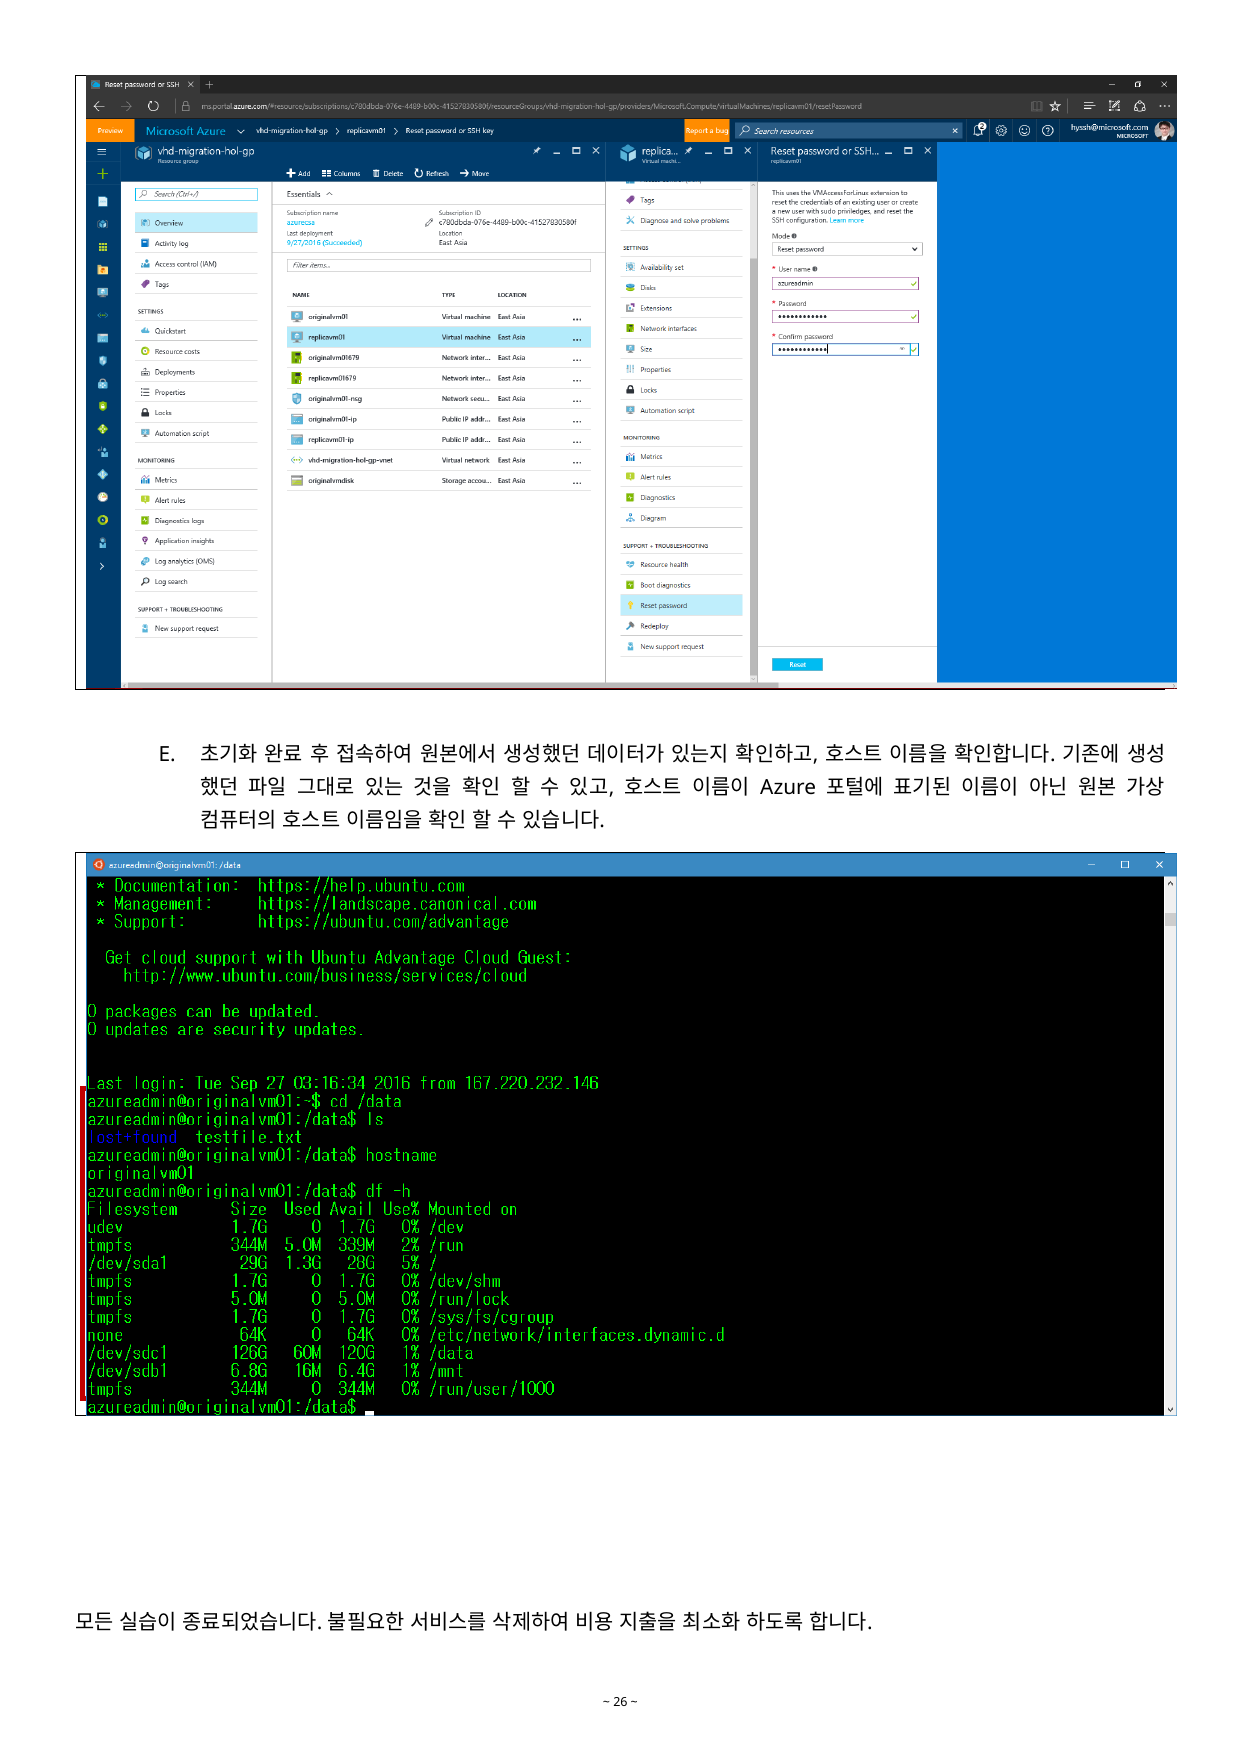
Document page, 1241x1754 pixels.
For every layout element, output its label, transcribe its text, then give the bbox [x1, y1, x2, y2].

list 초기화 완료 후 접속하여 원본에서 생성했던 데이터가 있는지 확인하고, 호스트 이름을 확인합니다. 기존에 생성 했던 파일 그대로 있는 것을 확인 할 수 있고, 호스트 이름이 Azure 포털에 표기된 이름이 아닌 원본 가상 컴퓨터의 호스트 이름임을 확인 할 수 있습니다. [158, 737, 1165, 833]
picture [86, 75, 1177, 689]
table_header [76, 853, 86, 1415]
picture [86, 853, 1177, 1416]
table_header [76, 76, 86, 689]
text 모든 실습이 종료되었습니다. 불필요한 서비스를 삭제하여 비용 지출을 최소화 하도록 합니다. [75, 1606, 1165, 1636]
